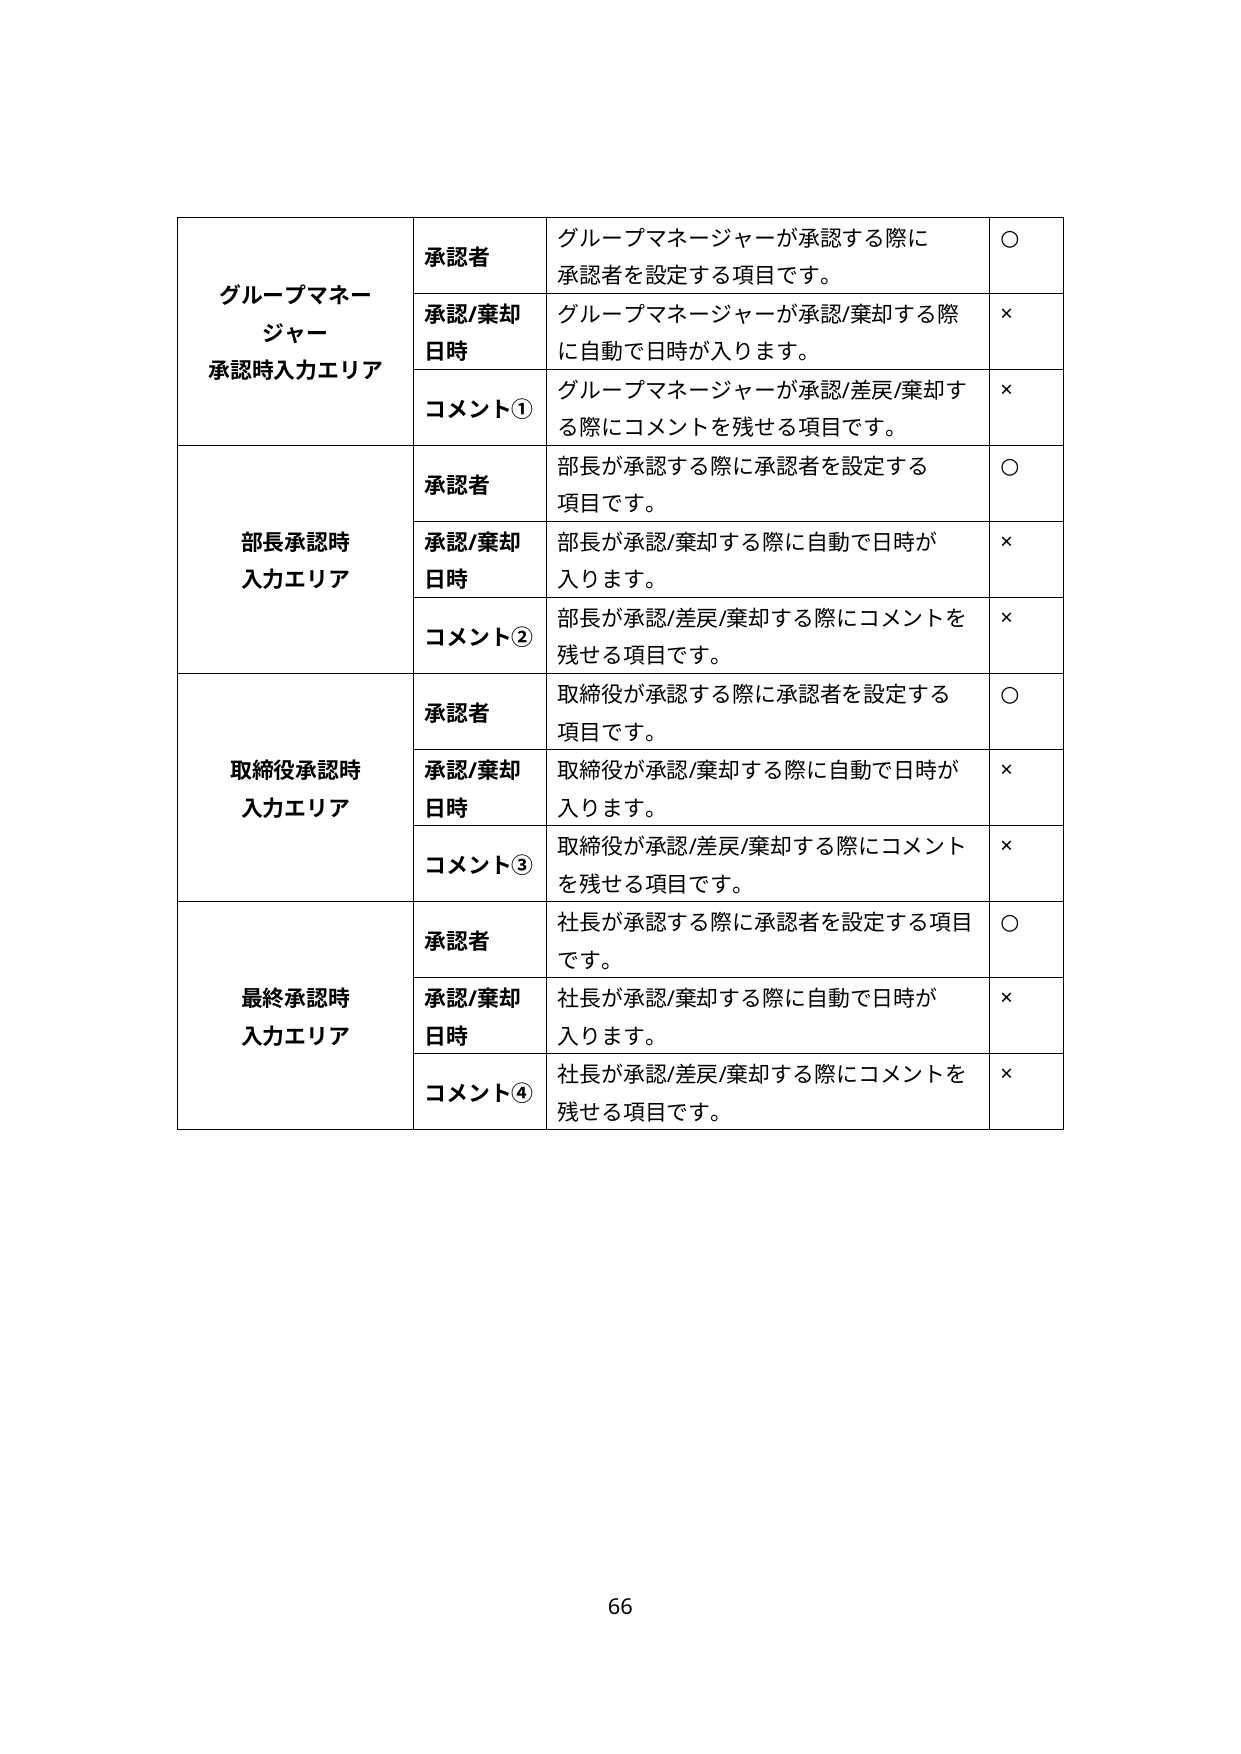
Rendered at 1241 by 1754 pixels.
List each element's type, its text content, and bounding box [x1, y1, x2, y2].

table_cell 部長承認時 入力エリア [178, 446, 413, 673]
table_cell 承認者 [414, 446, 546, 521]
table_cell 承認者 [414, 674, 546, 749]
table_cell × [990, 370, 1063, 445]
table_cell 承認/棄却日時 [414, 978, 546, 1053]
table_cell 承認/棄却日時 [414, 522, 546, 597]
table_cell × [990, 522, 1063, 597]
table_cell コメント② [414, 598, 546, 673]
table_cell 部長が承認/差戻/棄却する際にコメントを 残せる項目です。 [547, 598, 989, 673]
table_cell コメント④ [414, 1054, 546, 1129]
table_cell 承認/棄却日時 [414, 294, 546, 369]
table_cell ○ [990, 674, 1063, 749]
table_cell × [990, 1054, 1063, 1129]
table_header ○ [990, 218, 1063, 293]
table_cell ○ [990, 902, 1063, 977]
table_cell × [990, 598, 1063, 673]
table_cell 取締役承認時 入力エリア [178, 674, 413, 901]
table_cell × [990, 826, 1063, 901]
table_cell 社長が承認する際に承認者を設定する項目 です。 [547, 902, 989, 977]
table_cell 取締役が承認/差戻/棄却する際にコメントを残せる項目です。 [547, 826, 989, 901]
table_cell 承認/棄却日時 [414, 750, 546, 825]
table_cell 部長が承認する際に承認者を設定する 項目です。 [547, 446, 989, 521]
table_cell 社長が承認/棄却する際に自動で日時が 入ります。 [547, 978, 989, 1053]
table_cell グループマネージャーが承認/棄却する際に自動で日時が入ります。 [547, 294, 989, 369]
table_cell 最終承認時 入力エリア [178, 902, 413, 1129]
table_cell × [990, 750, 1063, 825]
table_cell 社長が承認/差戻/棄却する際にコメントを 残せる項目です。 [547, 1054, 989, 1129]
table_cell コメント① [414, 370, 546, 445]
table_header グループマネージャーが承認する際に 承認者を設定する項目です。 [547, 218, 989, 293]
table_header 承認者 [414, 218, 546, 293]
table_cell 承認者 [414, 902, 546, 977]
table_cell × [990, 294, 1063, 369]
table_cell × [990, 978, 1063, 1053]
table_cell 取締役が承認/棄却する際に自動で日時が 入ります。 [547, 750, 989, 825]
table_cell 取締役が承認する際に承認者を設定する 項目です。 [547, 674, 989, 749]
table_cell ○ [990, 446, 1063, 521]
table_header グループマネージャー 承認時入力エリア [178, 218, 413, 445]
table_cell 部長が承認/棄却する際に自動で日時が 入ります。 [547, 522, 989, 597]
table_cell グループマネージャーが承認/差戻/棄却する際にコメントを残せる項目です。 [547, 370, 989, 445]
table_cell コメント③ [414, 826, 546, 901]
